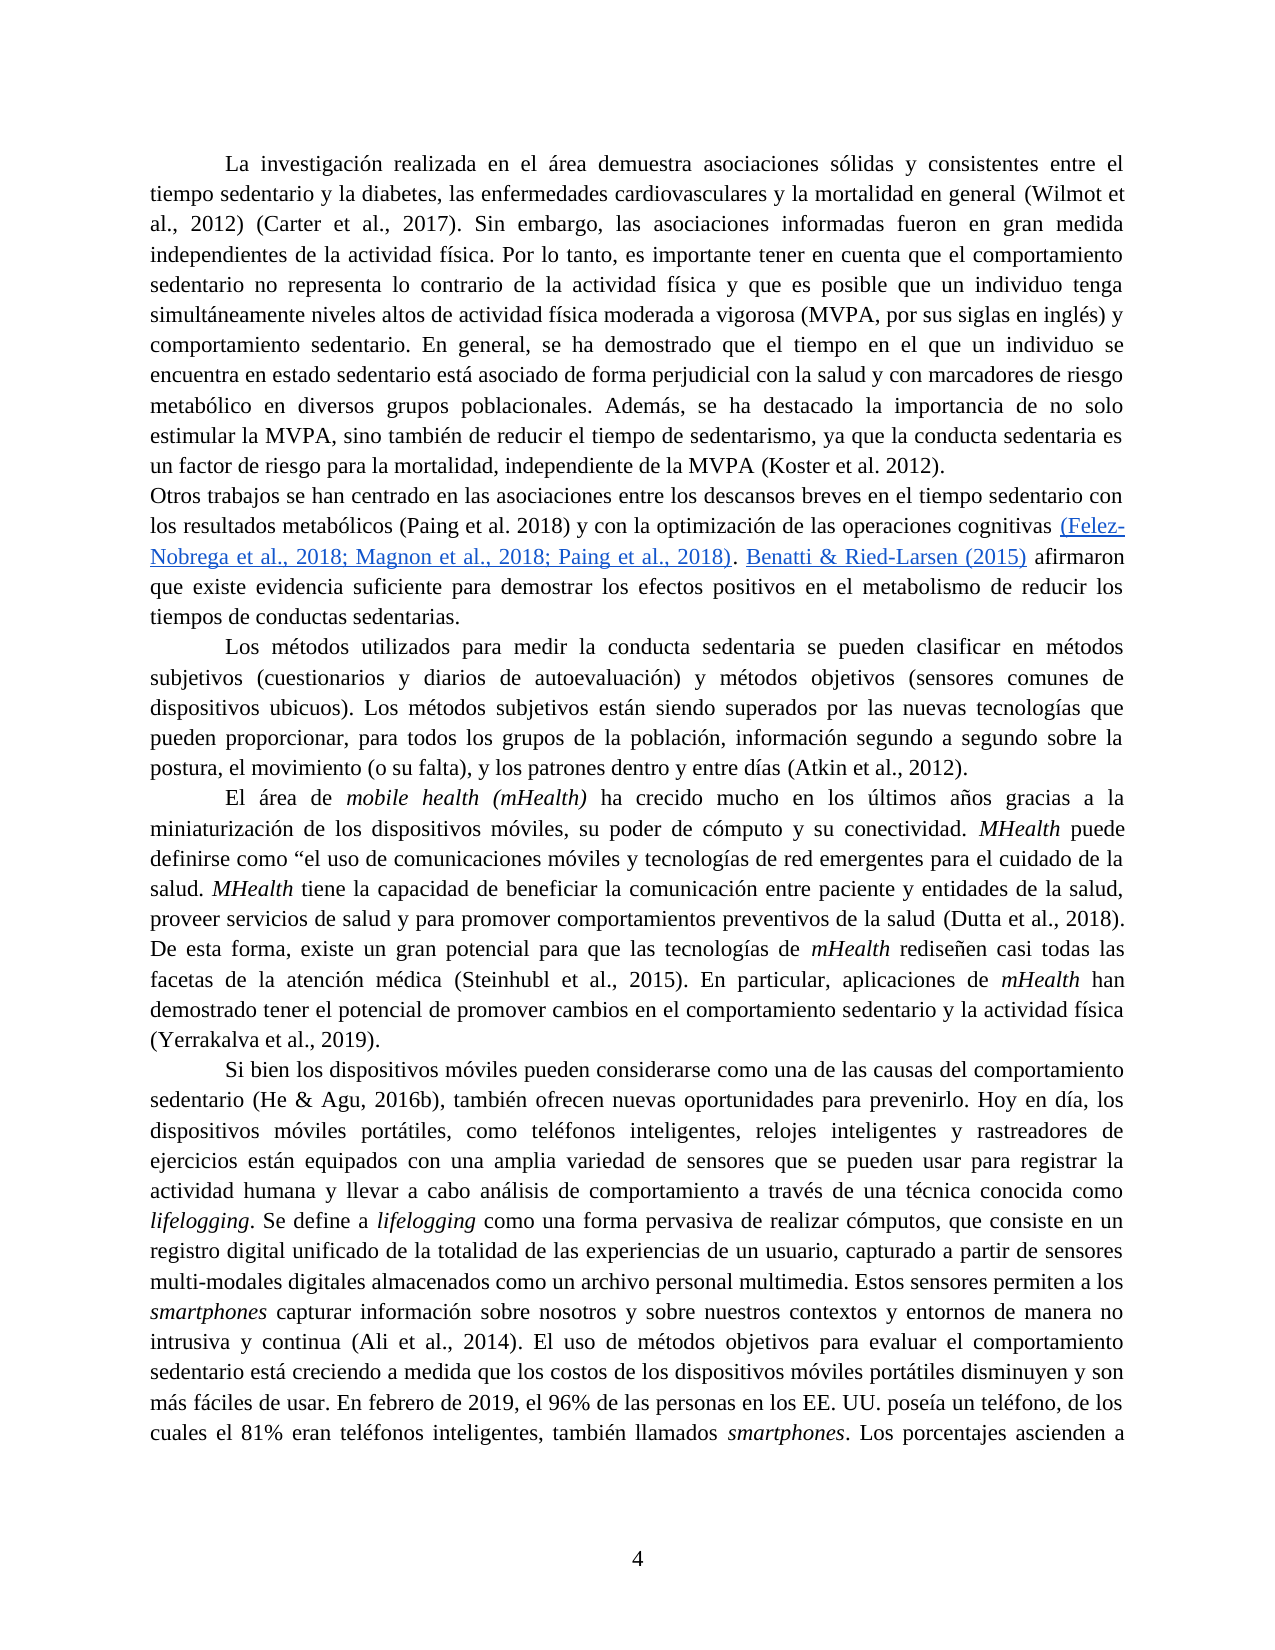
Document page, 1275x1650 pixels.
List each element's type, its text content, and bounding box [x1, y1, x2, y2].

text El área de mobile health (mHealth) ha crecido mucho en los últimos años gracias a la miniaturización de los dispositivos móviles, su poder de cómputo y su conectividad. MHealth puede definirse como “el uso de comunicaciones móviles y tecnologías de red emergentes para el cuidado de la salud. MHealth tiene la capacidad de beneficiar la comunicación entre paciente y entidades de la salud, proveer servicios de salud y para promover comportamientos preventivos de la salud (Dutta et al., 2018). De esta forma, existe un gran potencial para que las tecnologías de mHealth rediseñen casi todas las facetas de la atención médica (Steinhubl et al., 2015). En particular, aplicaciones de mHealth han demostrado tener el potencial de promover cambios en el comportamiento sedentario y la actividad física (Yerrakalva et al., 2019). [150, 784, 1125, 1052]
text Los métodos utilizados para medir la conducta sedentaria se pueden clasificar en métodos subjetivos (cuestionarios y diarios de autoevaluación) y métodos objetivos (sensores comunes de dispositivos ubicuos). Los métodos subjetivos están siendo superados por las nuevas tecnologías que pueden proporcionar, para todos los grupos de la población, información segundo a segundo sobre la postura, el movimiento (o su falta), y los patrones dentro y entre días (Atkin et al., 2012). [150, 633, 1125, 781]
text La investigación realizada en el área demuestra asociaciones sólidas y consistentes entre el tiempo sedentario y la diabetes, las enfermedades cardiovasculares y la mortalidad en general (Wilmot et al., 2012) (Carter et al., 2017). Sin embargo, las asociaciones informadas fueron en gran medida independientes de la actividad física. Por lo tanto, es importante tener en cuenta que el comportamiento sedentario no representa lo contrario de la actividad física y que es posible que un individuo tenga simultáneamente niveles altos de actividad física moderada a vigorosa (MVPA, por sus siglas en inglés) y comportamiento sedentario. En general, se ha demostrado que el tiempo en el que un individuo se encuentra en estado sedentario está asociado de forma perjudicial con la salud y con marcadores de riesgo metabólico en diversos grupos poblacionales. Además, se ha destacado la importancia de no solo estimular la MVPA, sino también de reducir el tiempo de sedentarismo, ya que la conducta sedentaria es un factor de riesgo para la mortalidad, independiente de la MVPA (Koster et al. 2012). [150, 150, 1125, 478]
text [150, 1056, 1125, 1445]
text Otros trabajos se han centrado en las asociaciones entre los descansos breves en el tiempo sedentario con los resultados metabólicos (Paing et al. 2018) y con la optimización de las operaciones cognitivas (Felez-Nobrega et al., 2018; Magnon et al., 2018; Paing et al., 2018). Benatti & Ried-Larsen (2015) afirmaron que existe evidencia suficiente para demostrar los efectos positivos en el metabolismo de reducir los tiempos de conductas sedentarias. [150, 482, 1125, 629]
